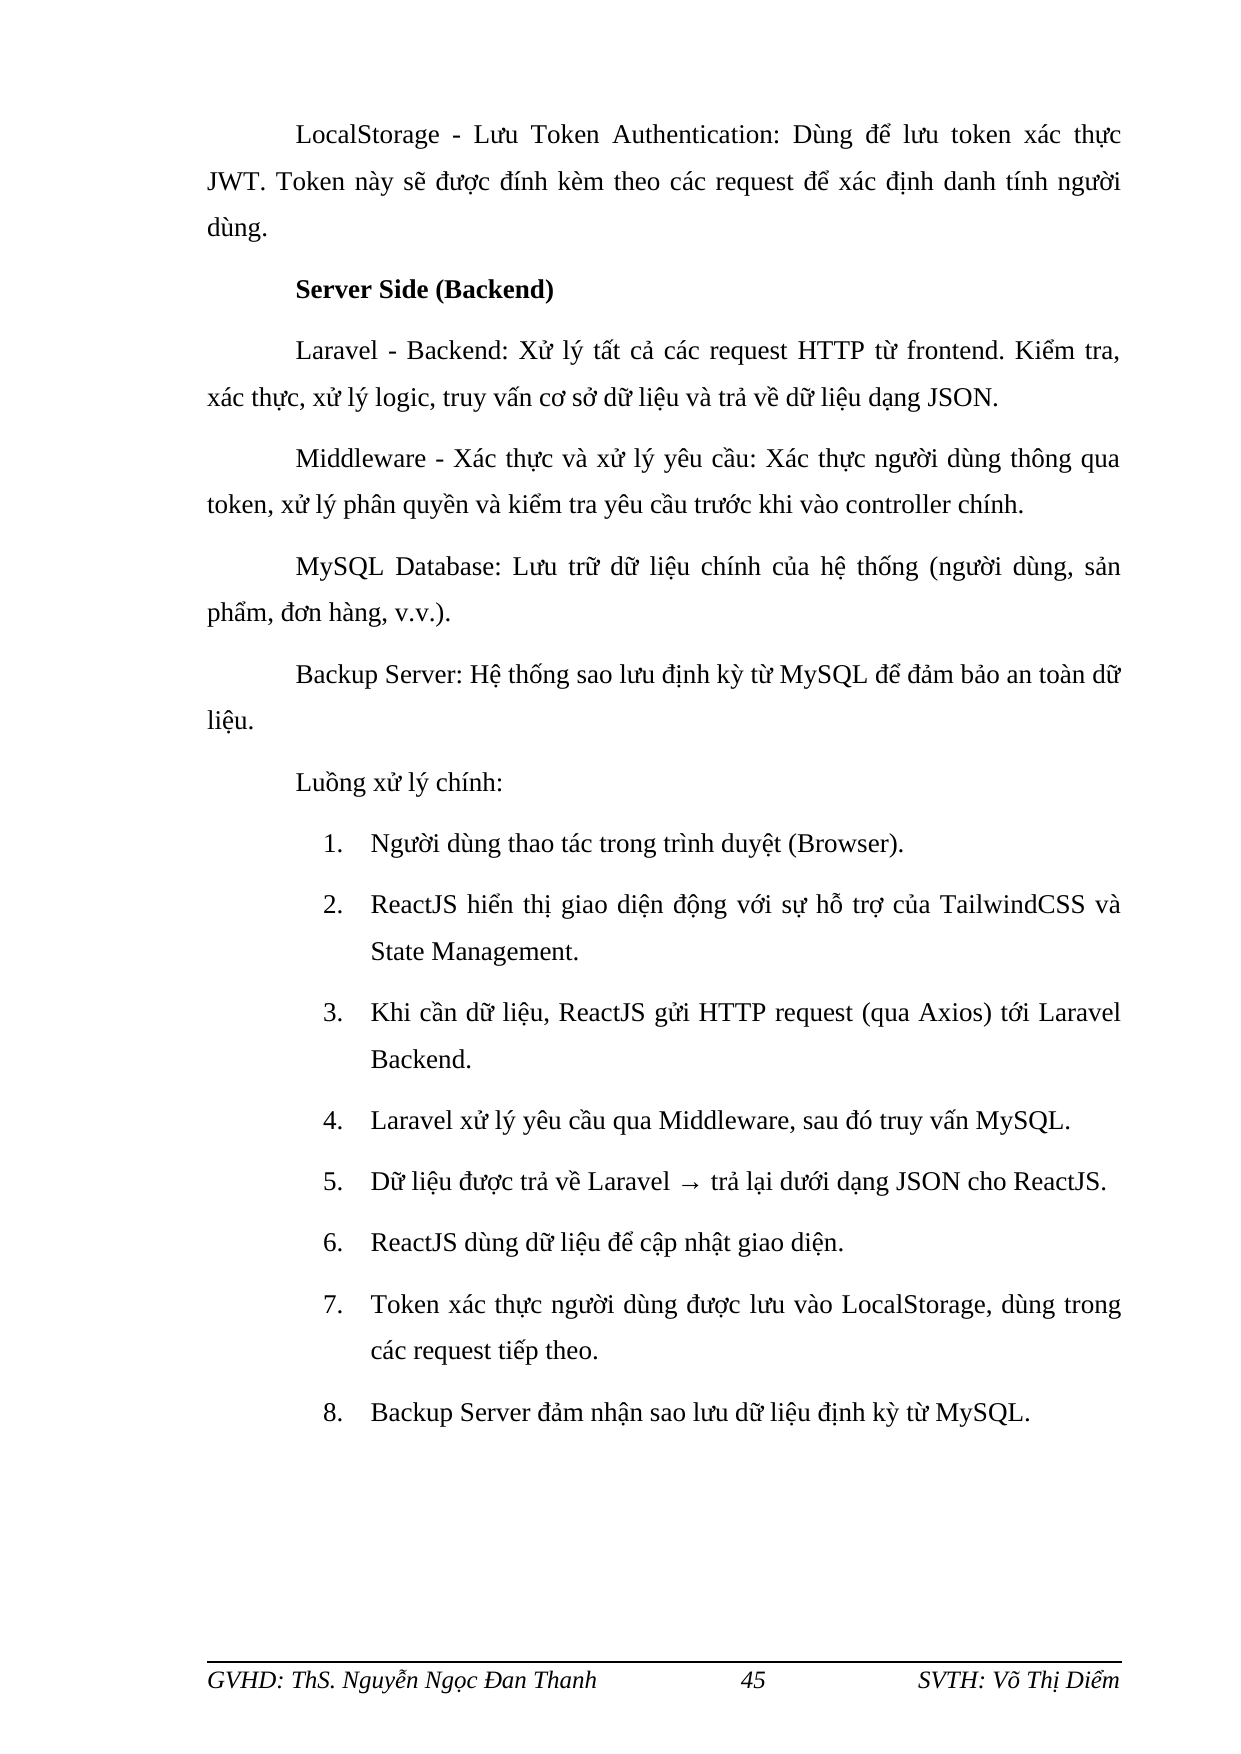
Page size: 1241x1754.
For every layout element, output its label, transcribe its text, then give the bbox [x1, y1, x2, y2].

list Người dùng thao tác trong trình duyệt (Browser). [333, 827, 1122, 858]
text LocalStorage - Lưu Token Authentication: Dùng để lưu token xác thực JWT. Token này sẽ được đính kèm theo các request để xác định danh tính người dùng. [207, 118, 1122, 243]
list Backup Server đảm nhận sao lưu dữ liệu định kỳ từ MySQL. [333, 1396, 1122, 1427]
text Luồng xử lý chính: [207, 766, 1122, 797]
text MySQL Database: Lưu trữ dữ liệu chính của hệ thống (người dùng, sản phẩm, đơn hàng, v.v.). [207, 550, 1122, 628]
text Server Side (Backend) [207, 273, 1122, 304]
list Token xác thực người dùng được lưu vào LocalStorage, dùng trong các request tiếp theo. [333, 1288, 1122, 1366]
text Backup Server: Hệ thống sao lưu định kỳ từ MySQL để đảm bảo an toàn dữ liệu. [207, 658, 1122, 736]
list ReactJS dùng dữ liệu để cập nhật giao diện. [333, 1226, 1122, 1258]
text Laravel - Backend: Xử lý tất cả các request HTTP từ frontend. Kiểm tra, xác thực, xử lý logic, truy vấn cơ sở dữ liệu và trả về dữ liệu dạng JSON. [207, 334, 1122, 412]
text Middleware - Xác thực và xử lý yêu cầu: Xác thực người dùng thông qua token, xử lý phân quyền và kiểm tra yêu cầu trước khi vào controller chính. [207, 442, 1122, 520]
list ReactJS hiển thị giao diện động với sự hỗ trợ của TailwindCSS và State Management. [333, 888, 1122, 966]
list Dữ liệu được trả về Laravel → trả lại dưới dạng JSON cho ReactJS. [333, 1165, 1122, 1196]
list Laravel xử lý yêu cầu qua Middleware, sau đó truy vấn MySQL. [333, 1104, 1122, 1135]
list Khi cần dữ liệu, ReactJS gửi HTTP request (qua Axios) tới Laravel Backend. [333, 996, 1122, 1074]
